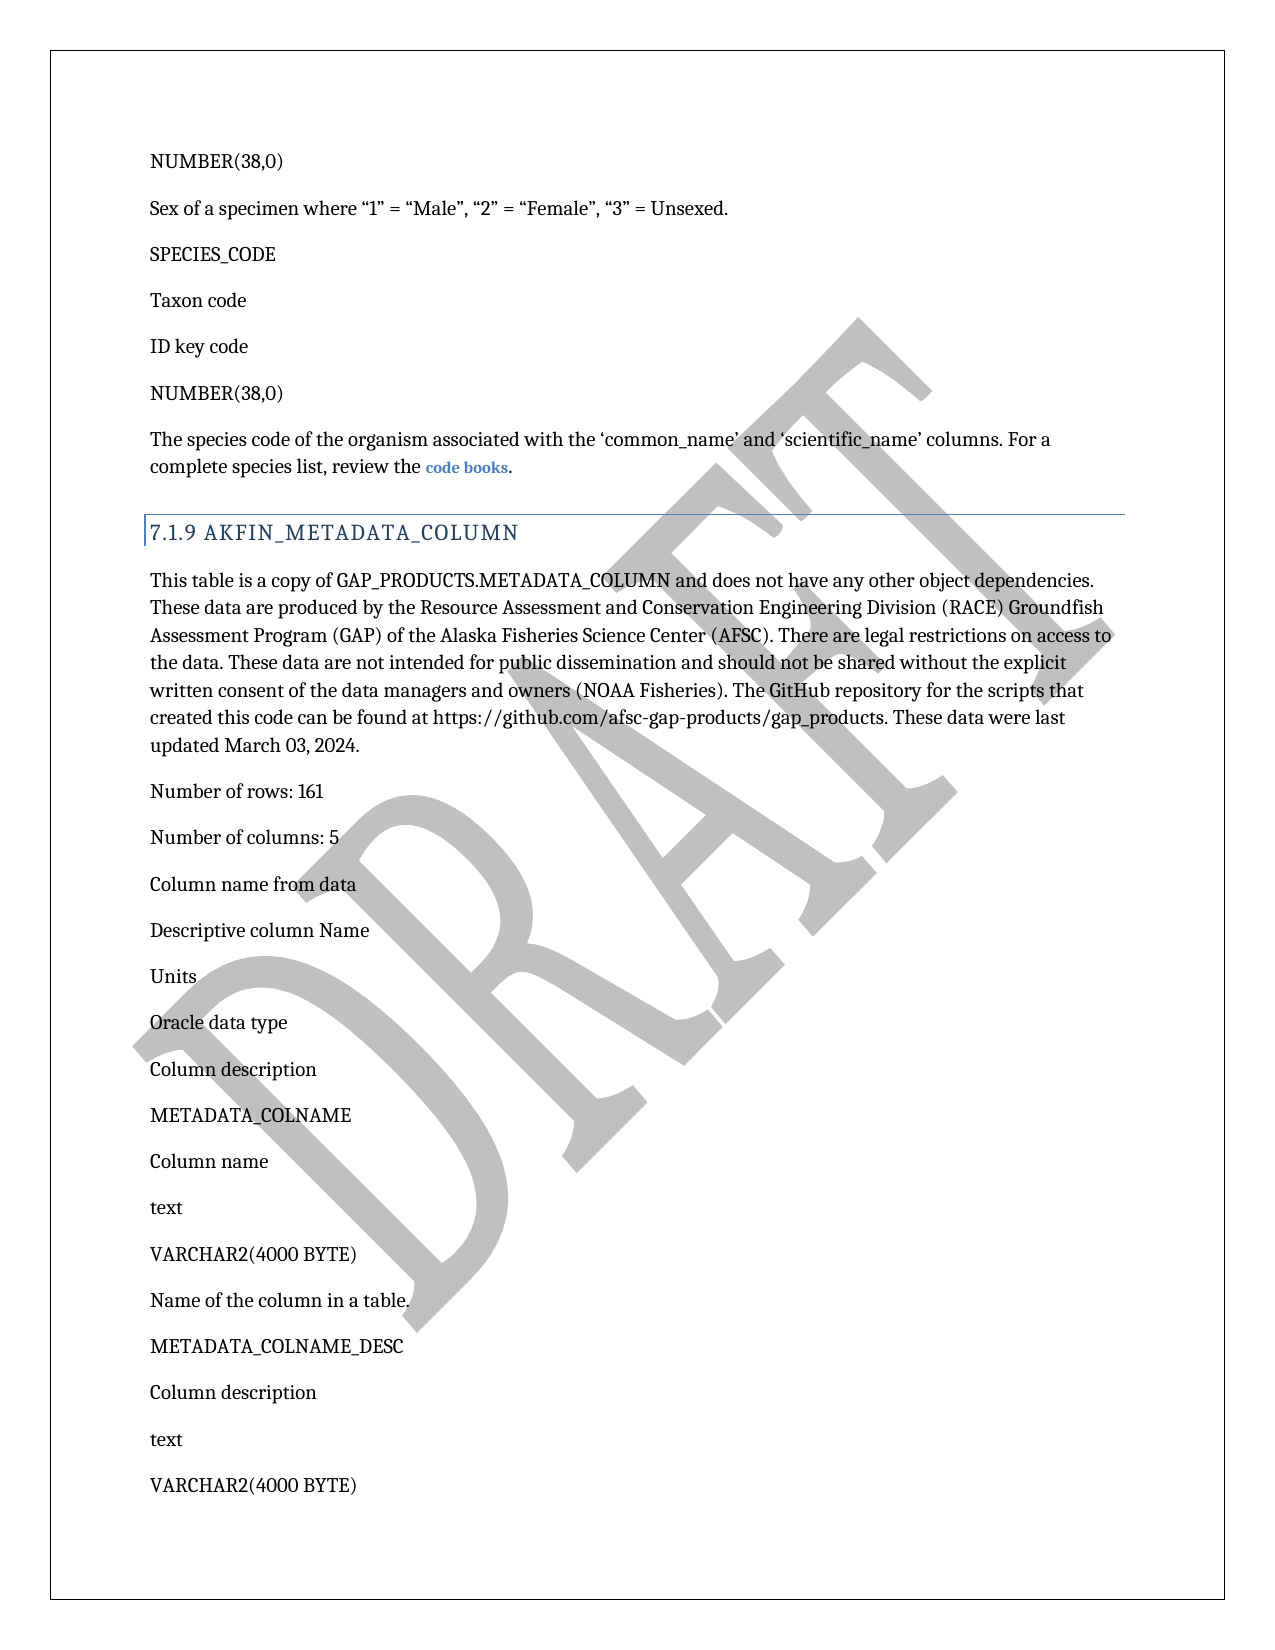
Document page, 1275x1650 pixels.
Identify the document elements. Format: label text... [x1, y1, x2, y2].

text Descriptive column Name [150, 918, 1125, 942]
text Column name [150, 1150, 1125, 1174]
text text [150, 1196, 1125, 1220]
text Number of rows: 161 [150, 780, 1125, 804]
text Number of columns: 5 [150, 826, 1125, 850]
text NUMBER(38,0) [150, 381, 1125, 405]
text Oracle data type [150, 1011, 1125, 1035]
text METADATA_COLNAME_DESC [150, 1335, 1125, 1359]
text Units [150, 965, 1125, 989]
text The species code of the organism associated with the ‘common_name’ and ‘scientific_name’ columns. For a complete species list, review the code books. [150, 427, 1125, 479]
text Taxon code [150, 289, 1125, 313]
text METADATA_COLNAME [150, 1103, 1125, 1127]
text NUMBER(38,0) [150, 150, 1125, 174]
text Name of the column in a table. [150, 1288, 1125, 1312]
text Sex of a specimen where “1” = “Male”, “2” = “Female”, “3” = Unsexed. [150, 196, 1125, 220]
text This table is a copy of GAP_PRODUCTS.METADATA_COLUMN and does not have any other object dependencies. These data are produced by the Resource Assessment and Conservation Engineering Division (RACE) Groundfish Assessment Program (GAP) of the Alaska Fisheries Science Center (AFSC). There are legal restrictions on access to the data. These data are not intended for public dissemination and should not be shared without the explicit written consent of the data managers and owners (NOAA Fisheries). The GitHub repository for the scripts that created this code can be found at https://github.com/afsc-gap-products/gap_products. These data were last updated March 03, 2024. [150, 568, 1125, 757]
text Column name from data [150, 872, 1125, 896]
text VARCHAR2(4000 BYTE) [150, 1473, 1125, 1497]
text text [150, 1427, 1125, 1451]
text Column description [150, 1381, 1125, 1405]
text SPECIES_CODE [150, 242, 1125, 266]
text VARCHAR2(4000 BYTE) [150, 1242, 1125, 1266]
subtitle 7.1.9 AKFIN_METADATA_COLUMN [146, 515, 1125, 546]
text ID key code [150, 335, 1125, 359]
text Column description [150, 1057, 1125, 1081]
